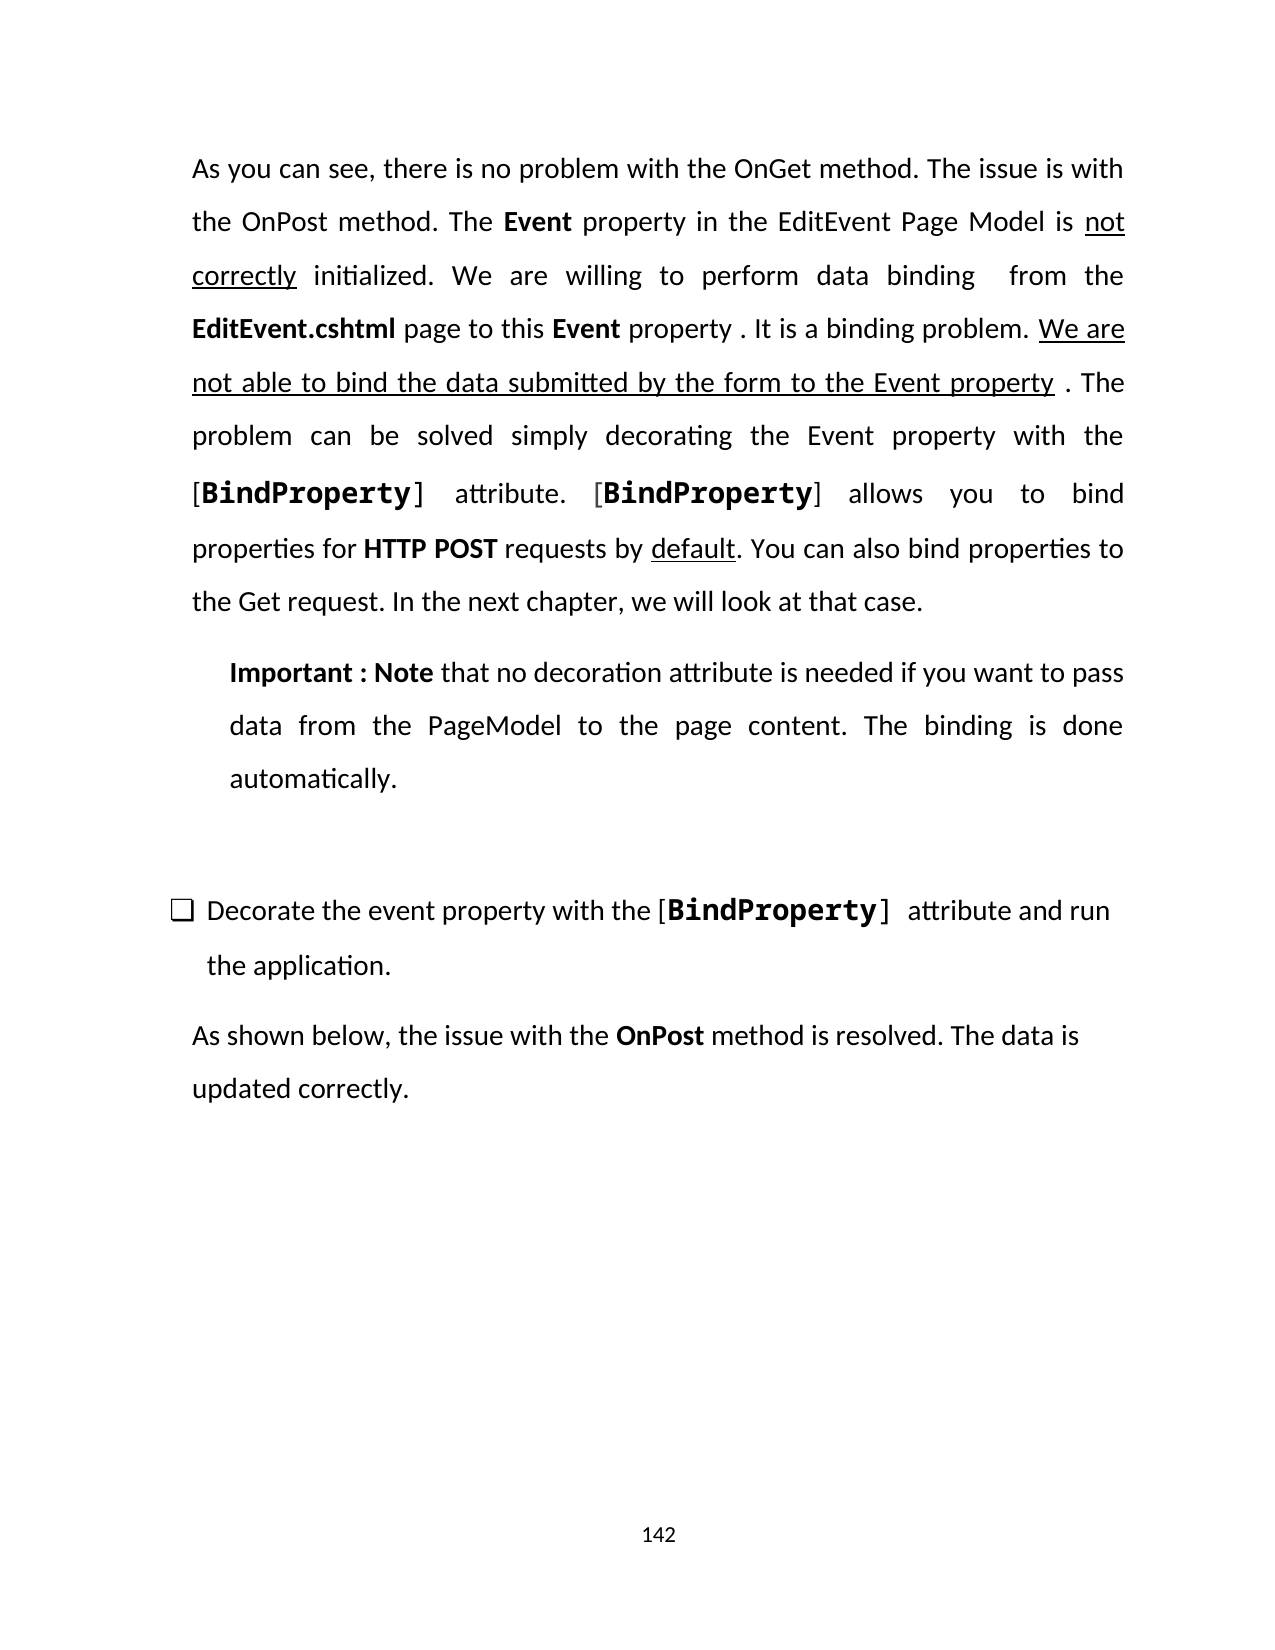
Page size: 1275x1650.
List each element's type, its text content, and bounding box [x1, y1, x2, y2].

text Important : Note that no decoration attribute is needed if you want to pass data from the PageModel to the page content. The binding is done automatically. [229, 654, 1125, 796]
text As shown below, the issue with the OnPost method is resolved. The data is updated correctly. [192, 1017, 1125, 1106]
list Decorate the event property with the [BindProperty] attribute and run the application. [169, 889, 1125, 982]
text As you can see, there is no problem with the OnGet method. The issue is with the OnPost method. The Event property in the EditEvent Page Model is not correctly initialized. We are willing to perform data binding from the EditEvent.cshtml page to this Event property . It is a binding problem. We are not able to bind the data submitted by the form to the Event property . The problem can be solved simply decorating the Event property with the [BindProperty] attribute. [BindProperty] allows you to bind properties for HTTP POST requests by default. You can also bind properties to the Get request. In the next chapter, we will look at that case. [192, 150, 1125, 619]
